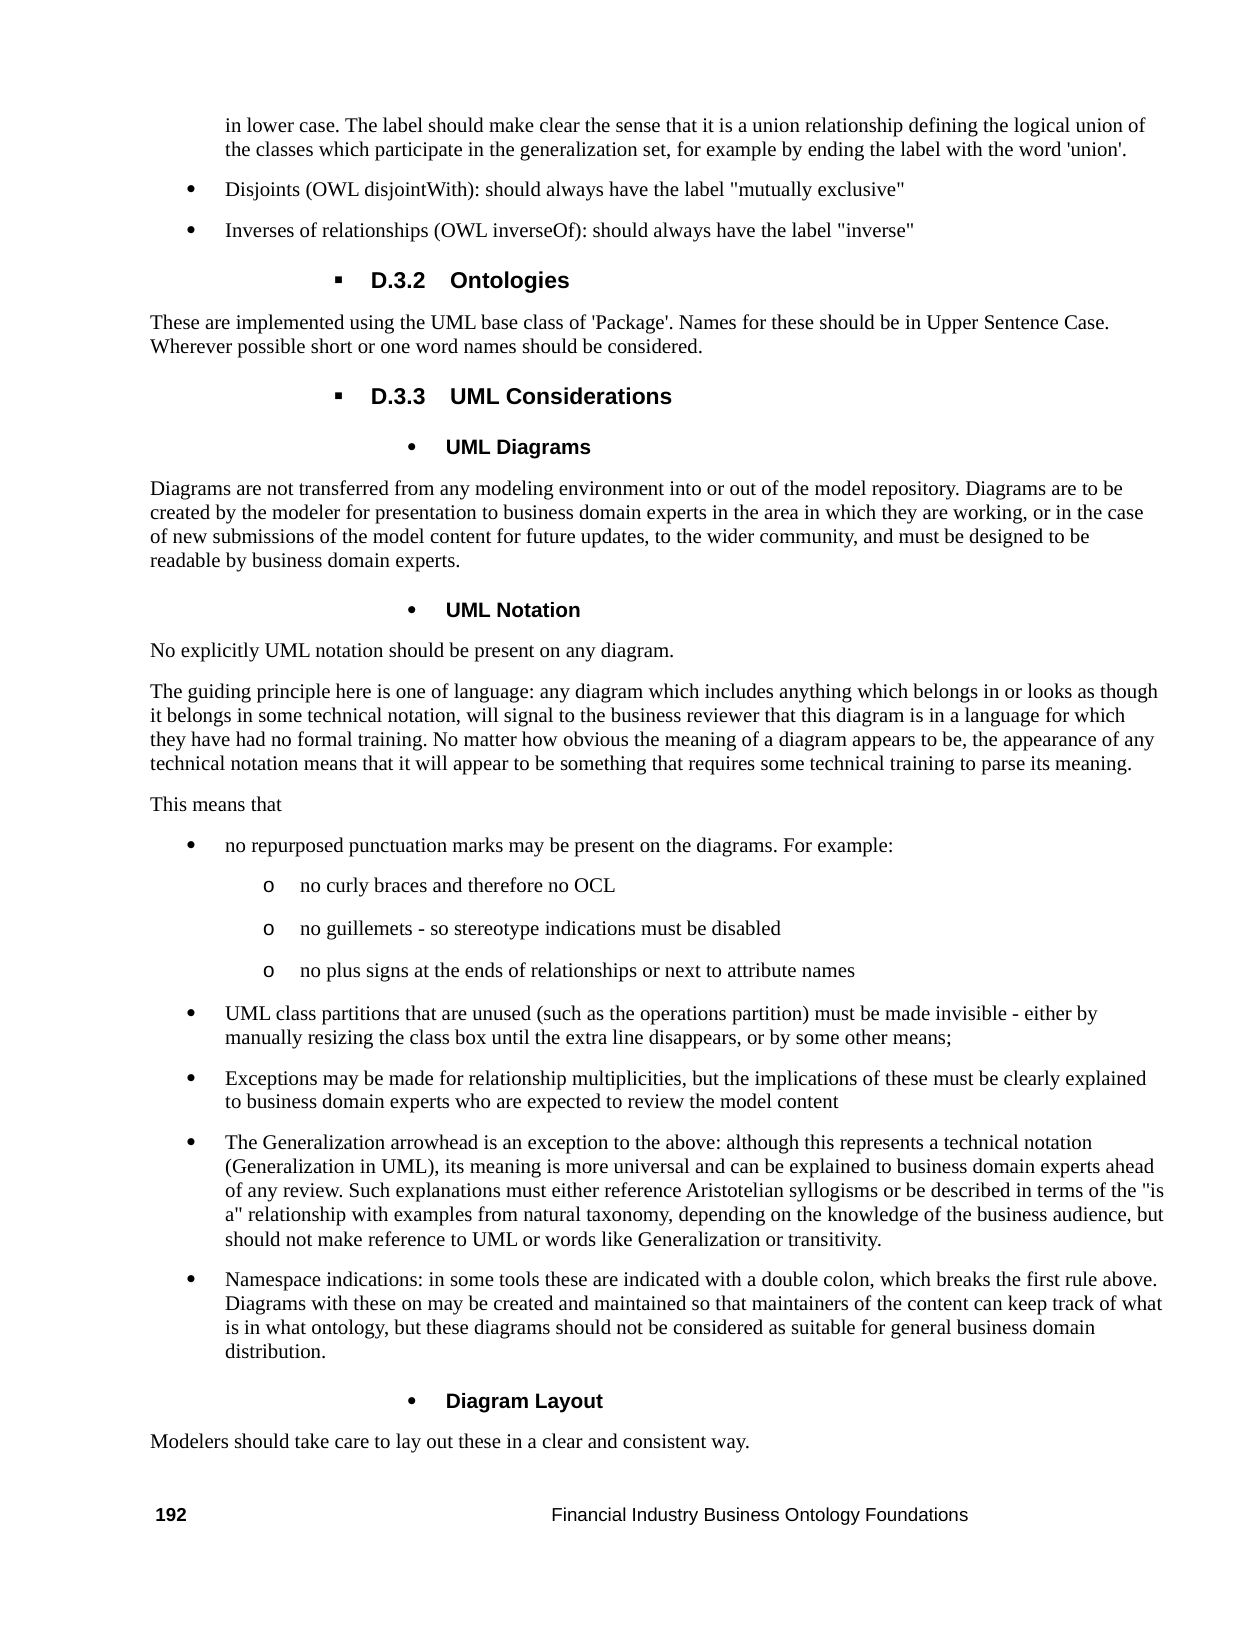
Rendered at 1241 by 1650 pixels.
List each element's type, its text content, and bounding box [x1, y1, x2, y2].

list Namespace indications: in some tools these are indicated with a double colon, which breaks the first rule above. Diagrams with these on may be created and maintained so that maintainers of the content can keep track of what is in what ontology, but these diagrams should not be considered as suitable for general business domain distribution. [187, 1267, 1165, 1363]
subtitle Diagram Layout [408, 1389, 1165, 1413]
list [187, 112, 1165, 161]
text The guiding principle here is one of language: any diagram which includes anything which belongs in or looks as though it belongs in some technical notation, will signal to the business reviewer that this diagram is in a language for which they have had no formal training. No matter how obvious the meaning of a diagram appears to be, the appearance of any technical notation means that it will appear to be something that requires some technical training to parse its meaning. [150, 679, 1165, 775]
list no plus signs at the ends of relationships or next to attribute names [262, 958, 1165, 984]
list no guillemets - so stereotype indications must be disabled [262, 916, 1165, 942]
list Inverses of relationships (OWL inverseOf): should always have the label "inverse" [187, 218, 1165, 242]
subtitle D.3.3 UML Considerations [333, 383, 1165, 409]
list Exceptions may be made for relationship multiplicities, but the implications of these must be clearly explained to business domain experts who are expected to review the model content [187, 1065, 1165, 1113]
text Modelers should take care to lay out these in a clear and consistent way. [150, 1429, 1165, 1453]
list Disjoints (OWL disjointWith): should always have the label "mutually exclusive" [187, 177, 1165, 201]
text Diagrams are not transferred from any modeling environment into or out of the model repository. Diagrams are to be created by the modeler for presentation to business domain experts in the area in which they are working, or in the case of new submissions of the model content for future updates, to the wider community, and must be designed to be readable by business domain experts. [150, 476, 1165, 572]
text These are implemented using the UML base class of 'Package'. Names for these should be in Upper Sentence Case. Wherever possible short or one word names should be considered. [150, 310, 1165, 358]
list no curly braces and therefore no OCL [262, 873, 1165, 899]
text This means that [150, 792, 1165, 816]
subtitle UML Diagrams [408, 435, 1165, 459]
text No explicitly UML notation should be present on any diagram. [150, 638, 1165, 662]
list The Generalization arrowhead is an exception to the above: although this represents a technical notation (Generalization in UML), its meaning is more universal and can be explained to business domain experts ahead of any review. Such explanations must either reference Aristotelian syllogisms or be described in terms of the "is a" relationship with examples from natural taxonomy, depending on the knowledge of the business audience, but should not make reference to UML or words like Generalization or transitivity. [187, 1130, 1165, 1251]
subtitle D.3.2 Ontologies [333, 267, 1165, 293]
list no repurposed punctuation marks may be present on the diagrams. For example: [187, 833, 1165, 857]
subtitle UML Notation [408, 598, 1165, 622]
list UML class partitions that are unused (such as the operations partition) must be made invisible - either by manually resizing the class box until the extra line disappears, or by some other means; [187, 1001, 1165, 1049]
